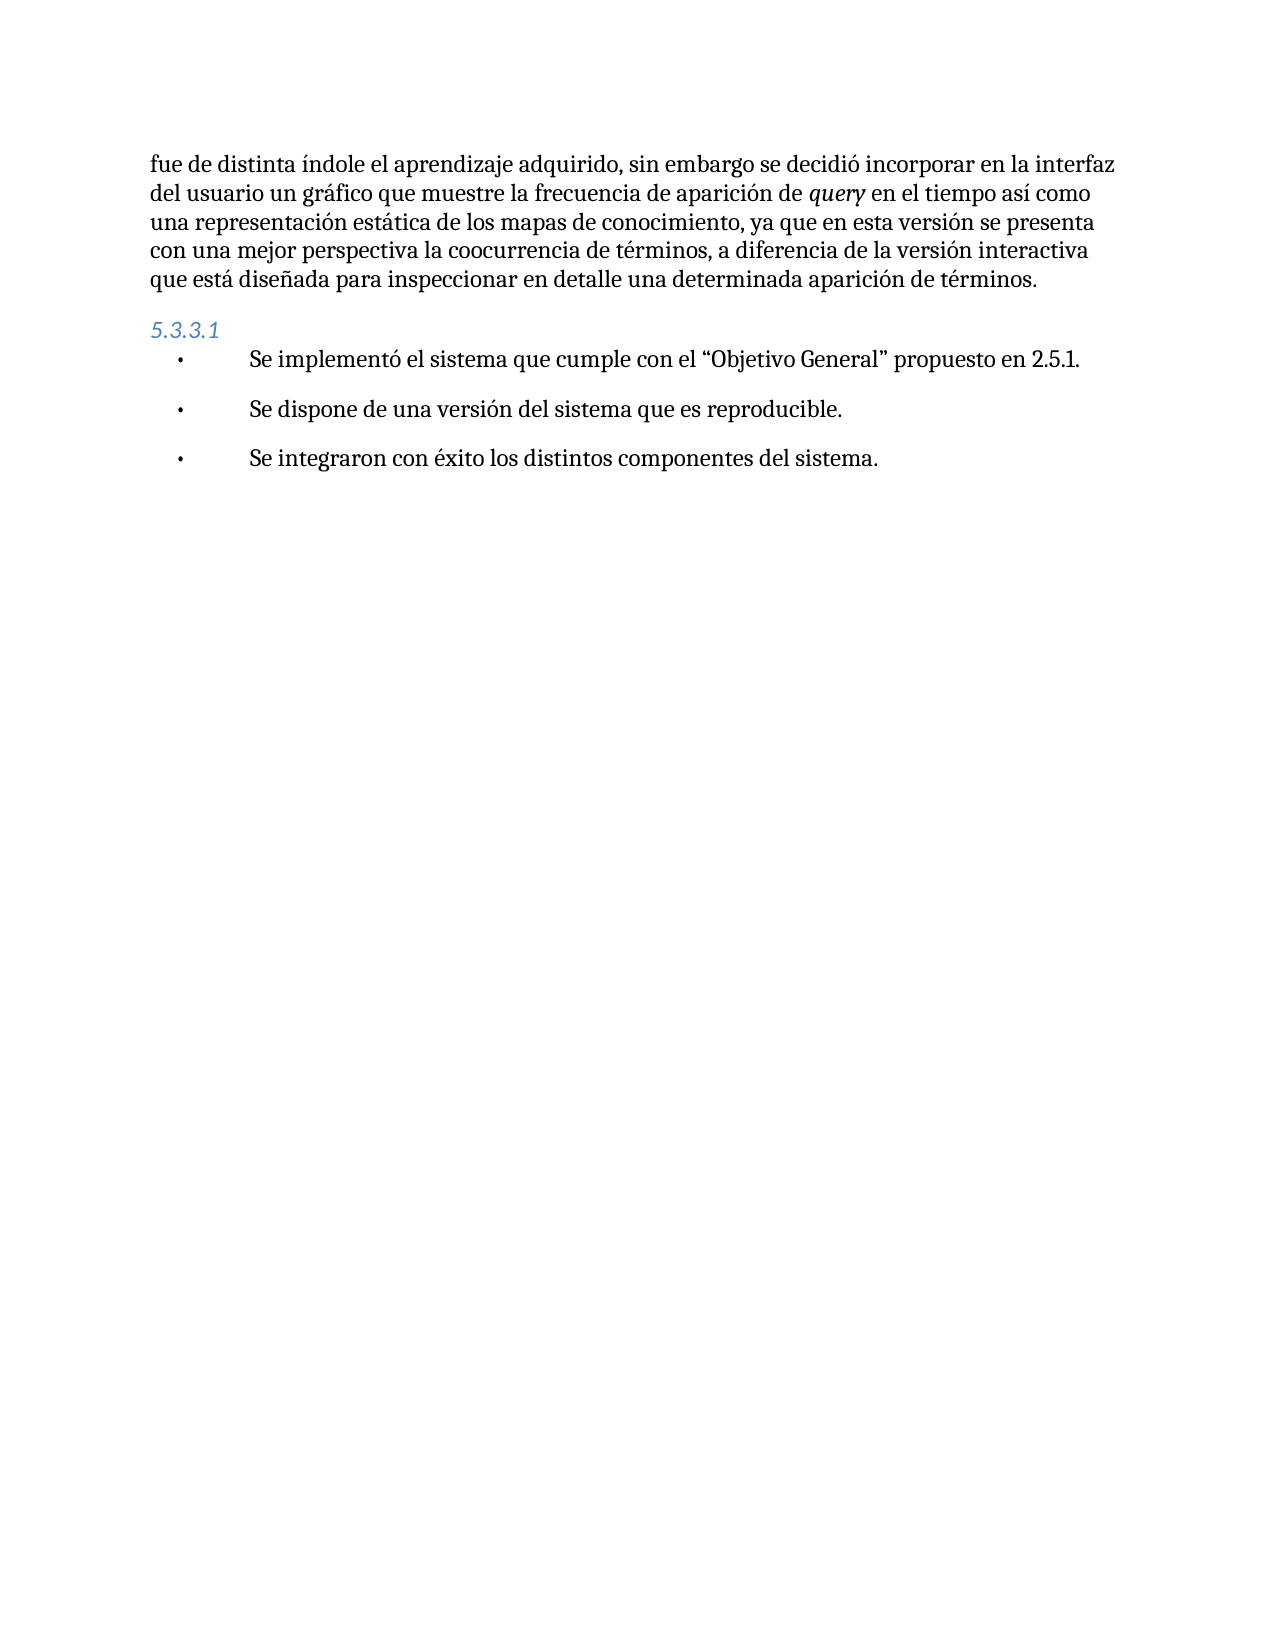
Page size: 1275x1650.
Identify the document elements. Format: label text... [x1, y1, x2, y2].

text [150, 150, 1125, 294]
list Se integraron con éxito los distintos componentes del sistema. [175, 444, 1125, 473]
list Se dispone de una versión del sistema que es reproducible. [175, 395, 1125, 423]
list Se implementó el sistema que cumple con el “Objetivo General” propuesto en 2.5.1. [175, 345, 1125, 374]
subtitle 5.3.3.1 Objetivos Alcanzados: [150, 314, 1125, 345]
